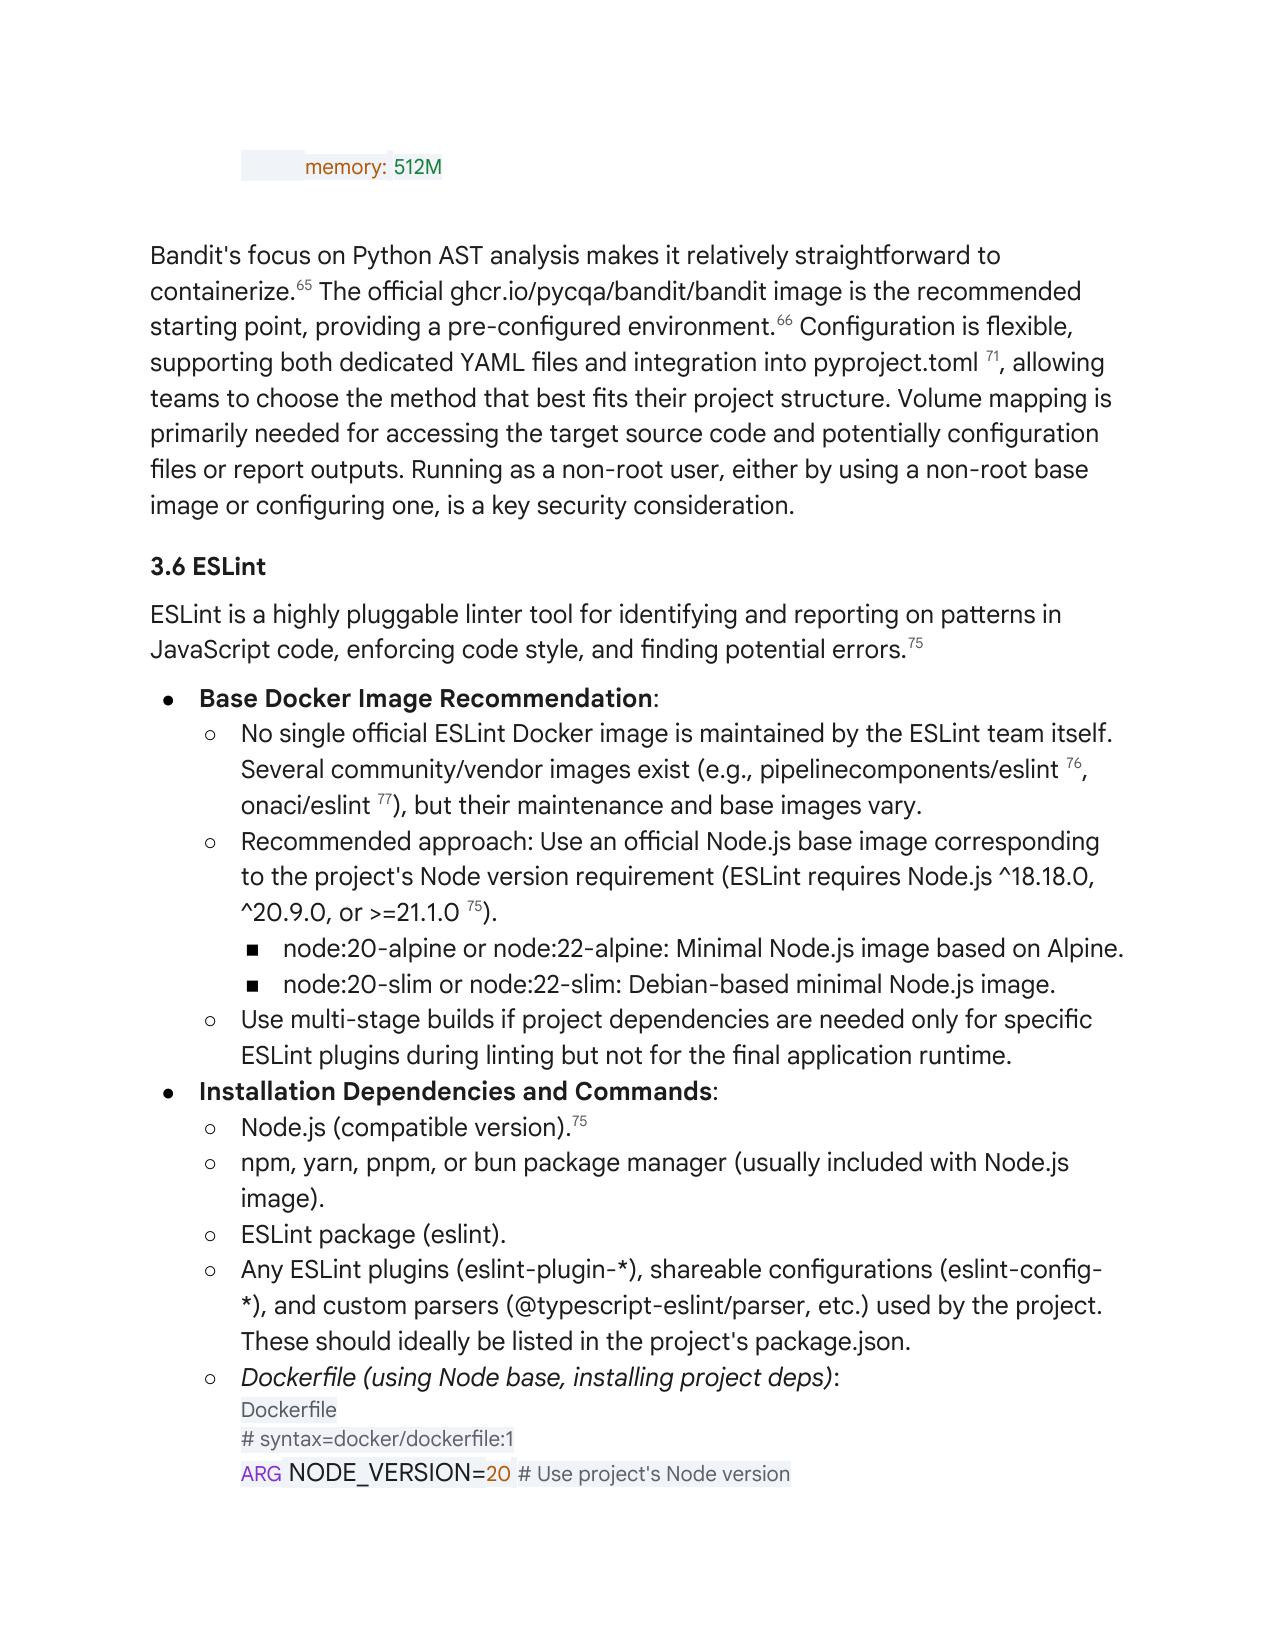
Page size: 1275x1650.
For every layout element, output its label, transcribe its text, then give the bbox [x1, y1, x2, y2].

list Installation Dependencies and Commands: [161, 1076, 1125, 1107]
list No single official ESLint Docker image is maintained by the ESLint team itself. Several community/vendor images exist (e.g., pipelinecomponents/eslint 76, onaci/eslint 77), but their maintenance and base images vary. [203, 719, 1125, 822]
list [203, 1362, 1125, 1488]
list Base Docker Image Recommendation: [161, 683, 1125, 714]
list Node.js (compatible version).75 [203, 1112, 1125, 1143]
text ESLint is a highly pluggable linter tool for identifying and reporting on patterns in JavaScript code, enforcing code style, and finding potential errors.75 [150, 599, 1125, 666]
list Use multi-stage builds if project dependencies are needed only for specific ESLint plugins during linting but not for the final application runtime. [203, 1004, 1125, 1072]
list Any ESLint plugins (eslint-plugin-*), shareable configurations (eslint-config-*), and custom parsers (@typescript-eslint/parser, etc.) used by the project. These should ideally be listed in the project's package.json. [203, 1255, 1125, 1357]
list node:20-alpine or node:22-alpine: Minimal Node.js image based on Alpine. [245, 933, 1125, 964]
text Bandit's focus on Python AST analysis makes it relatively straightforward to containerize.65 The official ghcr.io/pycqa/bandit/bandit image is the recommended starting point, providing a pre-configured environment.66 Configuration is flexible, supporting both dedicated YAML files and integration into pyproject.toml 71, allowing teams to choose the method that best fits their project structure. Volume mapping is primarily needed for accessing the target source code and potentially configuration files or report outputs. Running as a non-root user, either by using a non-root base image or configuring one, is a key security consideration. [150, 240, 1125, 521]
list npm, yarn, pnpm, or bun package manager (usually included with Node.js image). [203, 1147, 1125, 1214]
list node:20-slim or node:22-slim: Debian-based minimal Node.js image. [245, 969, 1125, 1000]
subtitle 3.6 ESLint [150, 551, 1125, 582]
list Recommended approach: Use an official Node.js base image corresponding to the project's Node version requirement (ESLint requires Node.js ^18.18.0, ^20.9.0, or >=21.1.0 75). [203, 826, 1125, 929]
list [203, 150, 1125, 211]
list ESLint package (eslint). [203, 1219, 1125, 1250]
